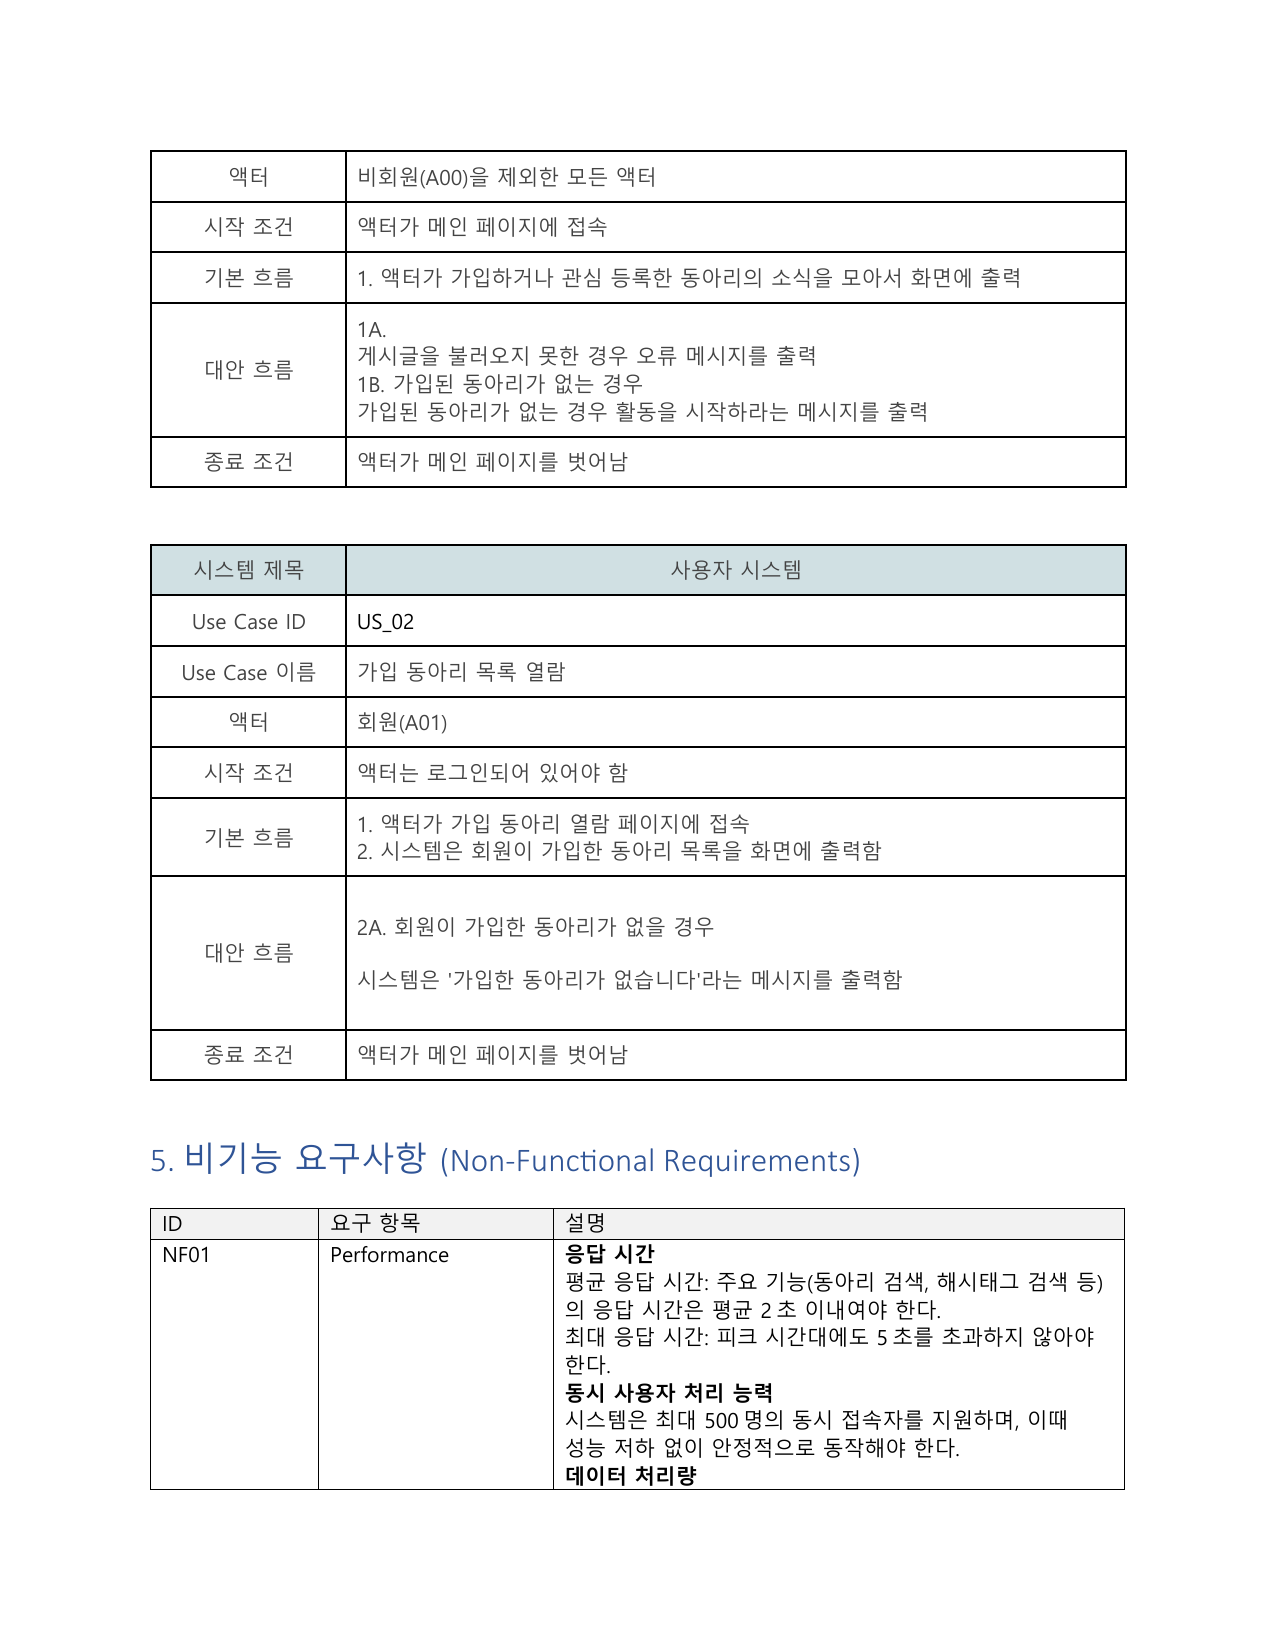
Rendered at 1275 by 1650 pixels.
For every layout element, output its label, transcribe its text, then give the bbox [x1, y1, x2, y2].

table_cell 1. 액터가 가입하거나 관심 등록한 동아리의 소식을 모아서 화면에 출력 [347, 253, 1125, 302]
table_cell NF01 [151, 1240, 318, 1489]
table_cell 액터가 메인 페이지를 벗어남 [347, 1031, 1125, 1079]
table_cell 시작 조건 [152, 203, 345, 251]
table_cell 시작 조건 [152, 748, 345, 797]
table_header 사용자 시스템 [347, 546, 1125, 594]
table_cell 액터가 메인 페이지에 접속 [347, 203, 1125, 251]
table_cell Use Case 이름 [152, 647, 345, 696]
table_cell 종료 조건 [152, 1031, 345, 1079]
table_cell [554, 1240, 1124, 1489]
table_header 시스템 제목 [152, 546, 345, 594]
table_cell Use Case ID [152, 596, 345, 645]
table_cell 액터 [152, 152, 345, 201]
table_cell 액터 [152, 698, 345, 746]
table_header 요구 항목 [319, 1209, 553, 1239]
table_cell 비회원(A00)을 제외한 모든 액터 [347, 152, 1125, 201]
table_cell US_02 [347, 596, 1125, 645]
table_cell 1. 액터가 가입 동아리 열람 페이지에 접속 2. 시스템은 회원이 가입한 동아리 목록을 화면에 출력함 [347, 799, 1125, 875]
table_cell 대안 흐름 [152, 877, 345, 1028]
table_cell 대안 흐름 [152, 304, 345, 436]
table_cell 기본 흐름 [152, 799, 345, 875]
table_cell 회원(A01) [347, 698, 1125, 746]
table_cell 기본 흐름 [152, 253, 345, 302]
table_cell Performance [319, 1240, 553, 1489]
table_cell 2A. 회원이 가입한 동아리가 없을 경우 시스템은 '가입한 동아리가 없습니다'라는 메시지를 출력함 [347, 877, 1125, 1028]
table_header 설명 [554, 1209, 1124, 1239]
table_cell 가입 동아리 목록 열람 [347, 647, 1125, 696]
table_cell 액터가 메인 페이지를 벗어남 [347, 438, 1125, 486]
table_header ID [151, 1209, 318, 1239]
table_cell 1A. 게시글을 불러오지 못한 경우 오류 메시지를 출력 1B. 가입된 동아리가 없는 경우 가입된 동아리가 없는 경우 활동을 시작하라는 메시지를 출력 [347, 304, 1125, 436]
table_cell 종료 조건 [152, 438, 345, 486]
subtitle 5. 비기능 요구사항 (Non-Functional Requirements) [150, 1135, 1125, 1179]
table_cell 액터는 로그인되어 있어야 함 [347, 748, 1125, 797]
